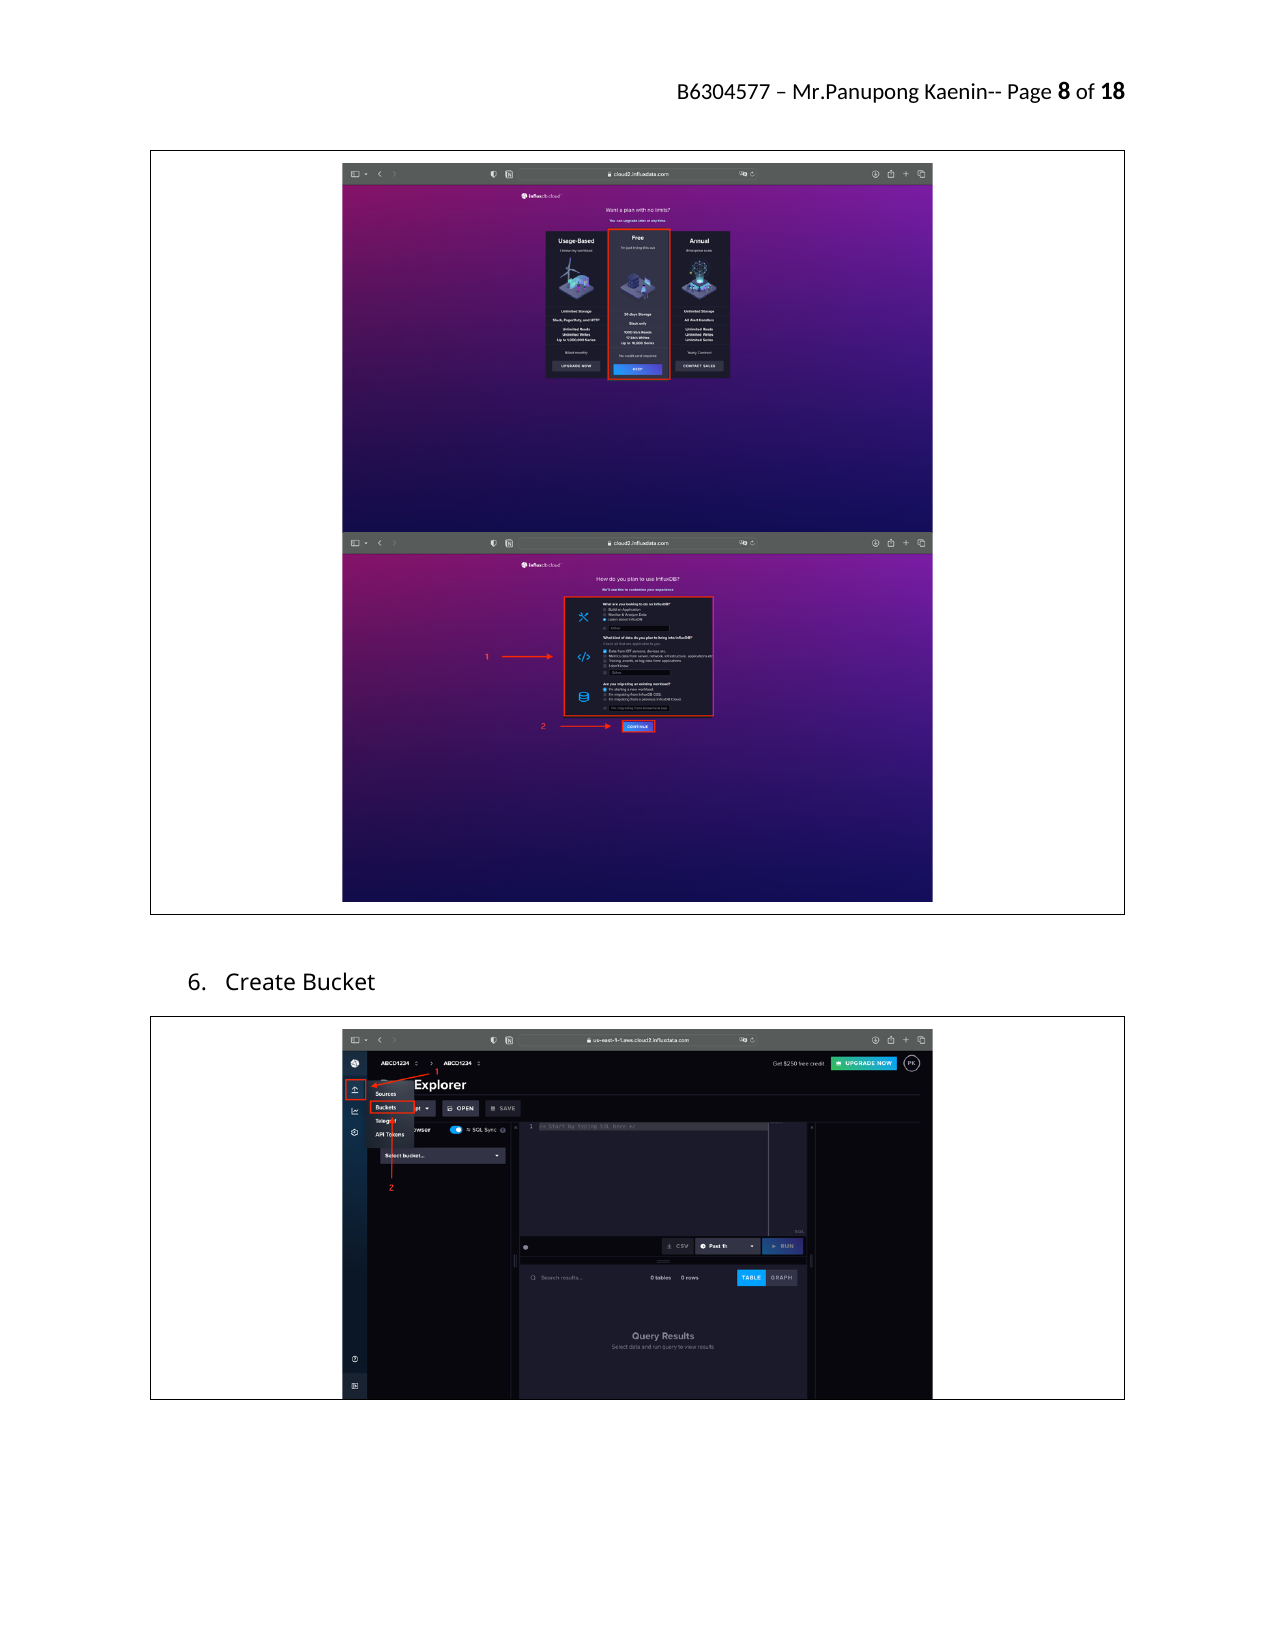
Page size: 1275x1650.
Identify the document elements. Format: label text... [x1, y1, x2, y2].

picture [342, 163, 933, 902]
table_header [151, 1017, 1124, 1399]
picture [342, 1029, 933, 1399]
table_header [151, 151, 1124, 914]
list Create Bucket [187, 966, 1125, 997]
